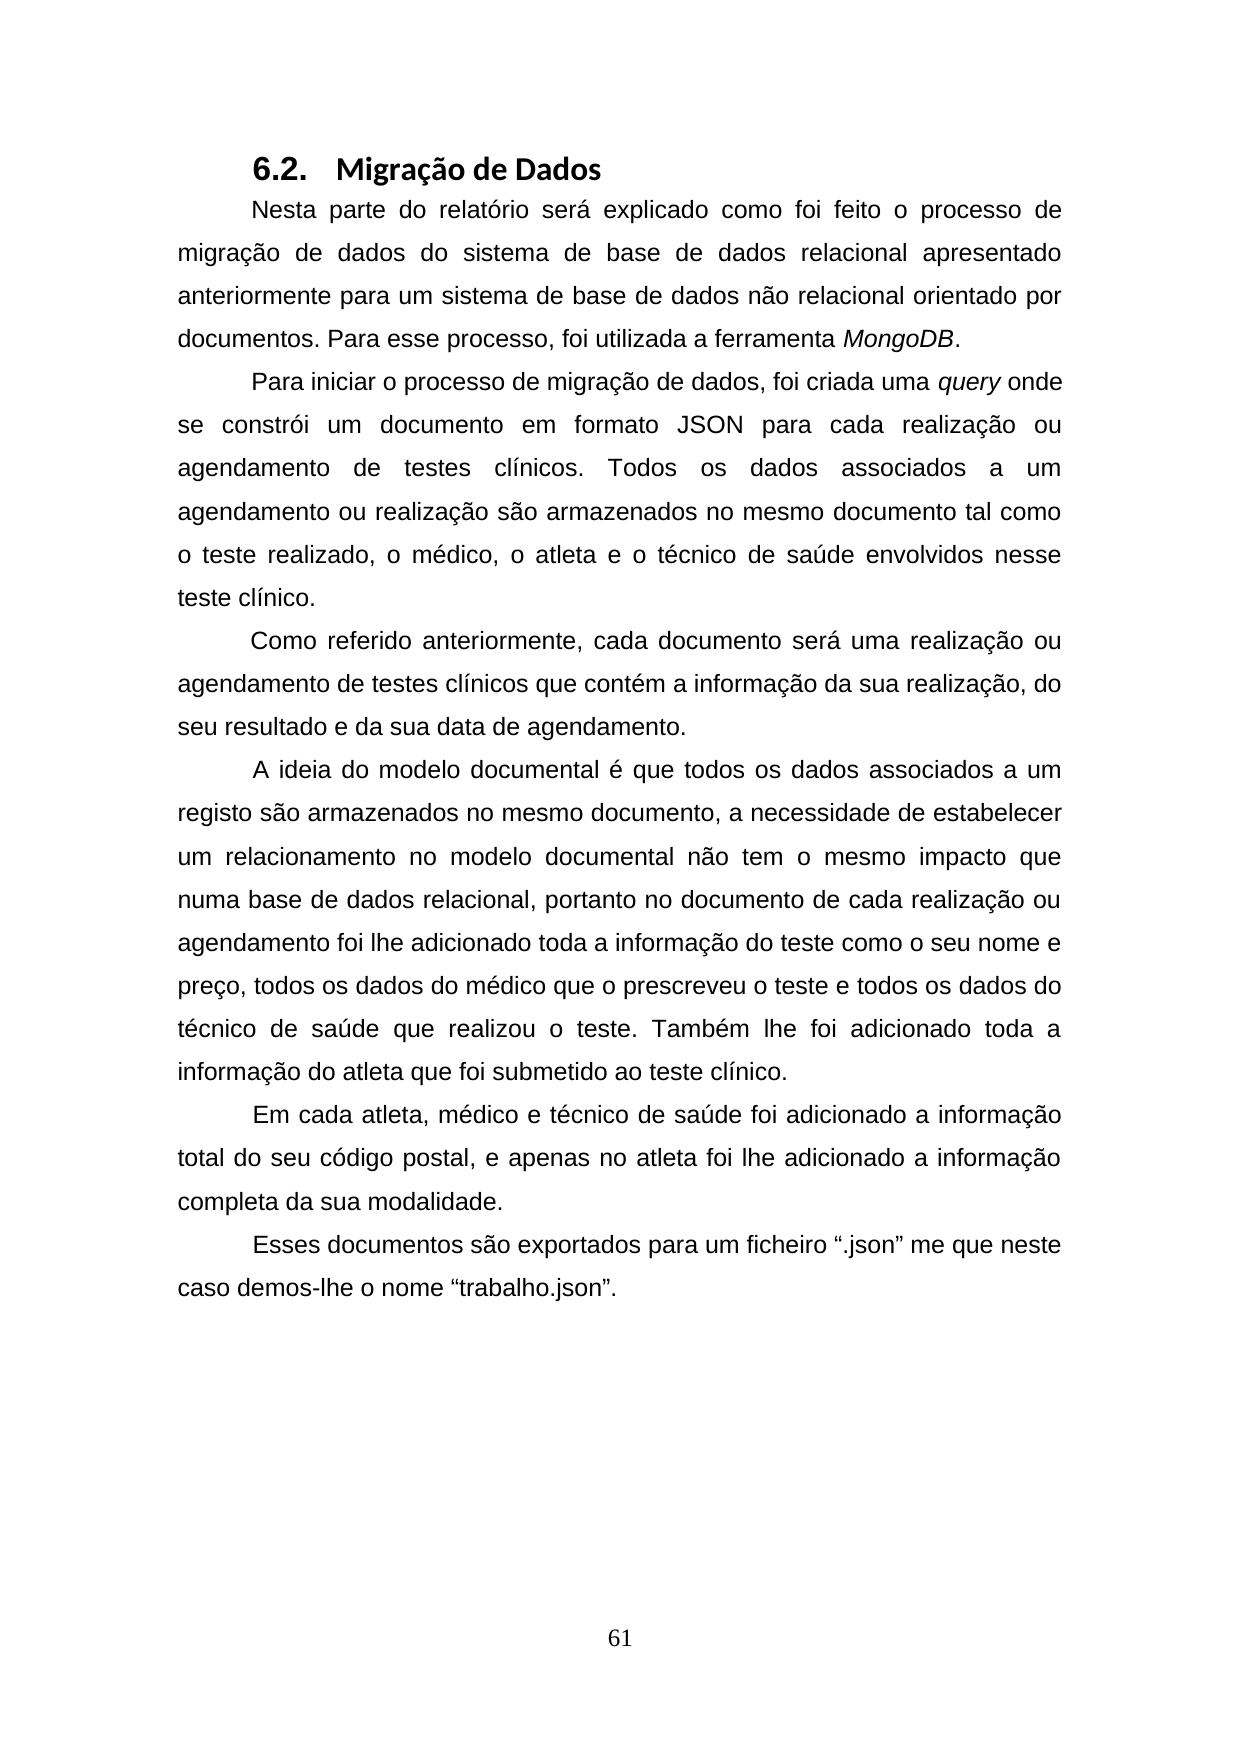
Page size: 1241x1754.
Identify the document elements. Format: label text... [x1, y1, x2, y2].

text Como referido anteriormente, cada documento será uma realização ou agendamento de testes clínicos que contém a informação da sua realização, do seu resultado e da sua data de agendamento. [177, 626, 1063, 741]
text Em cada atleta, médico e técnico de saúde foi adicionado a informação total do seu código postal, e apenas no atleta foi lhe adicionado a informação completa da sua modalidade. [177, 1100, 1063, 1215]
text Esses documentos são exportados para um ficheiro “.json” me que neste caso demos-lhe o nome “trabalho.json”. [177, 1229, 1063, 1301]
text Para iniciar o processo de migração de dados, foi criada uma query onde se constrói um documento em formato JSON para cada realização ou agendamento de testes clínicos. Todos os dados associados a um agendamento ou realização são armazenados no mesmo documento tal como o teste realizado, o médico, o atleta e o técnico de saúde envolvidos nesse teste clínico. [177, 367, 1063, 611]
text Nesta parte do relatório será explicado como foi feito o processo de migração de dados do sistema de base de dados relacional apresentado anteriormente para um sistema de base de dados não relacional orientado por documentos. Para esse processo, foi utilizada a ferramenta MongoDB. [177, 194, 1063, 353]
text A ideia do modelo documental é que todos os dados associados a um registo são armazenados no mesmo documento, a necessidade de estabelecer um relacionamento no modelo documental não tem o mesmo impacto que numa base de dados relacional, portanto no documento de cada realização ou agendamento foi lhe adicionado toda a informação do teste como o seu nome e preço, todos os dados do médico que o prescreveu o teste e todos os dados do técnico de saúde que realizou o teste. Também lhe foi adicionado toda a informação do atleta que foi submetido ao teste clínico. [177, 755, 1063, 1086]
text Migração de Dados [252, 148, 1063, 188]
